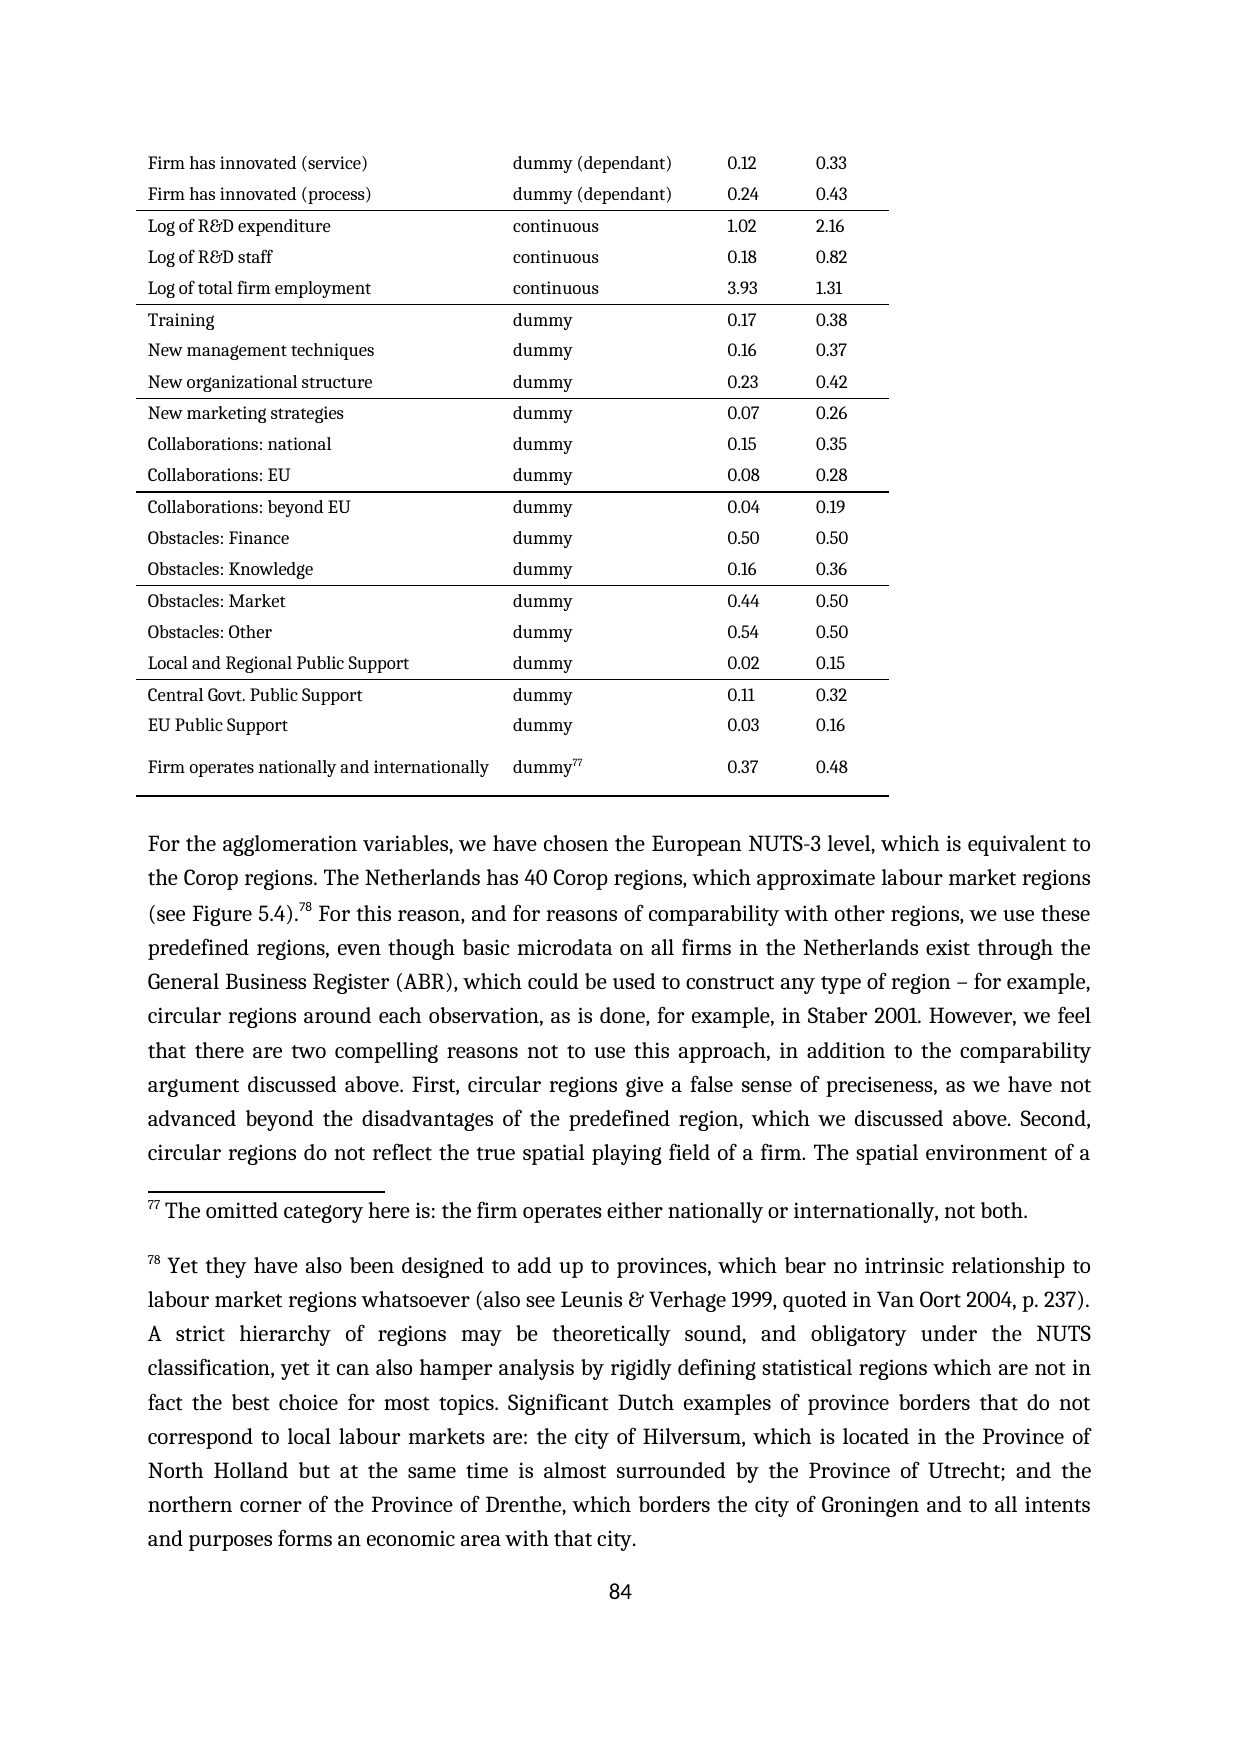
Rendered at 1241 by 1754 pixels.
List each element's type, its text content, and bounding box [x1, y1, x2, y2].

table_cell New marketing strategies [136, 399, 502, 429]
table_cell Obstacles: Finance [136, 523, 502, 554]
table_cell dummy [502, 710, 712, 741]
table_cell Local and Regional Public Support [136, 648, 502, 679]
table_cell 0.44 [712, 586, 801, 616]
table_cell dummy [502, 366, 712, 398]
table_cell dummy [502, 586, 712, 616]
table_cell 0.16 [712, 554, 801, 585]
table_cell dummy [502, 399, 712, 429]
table_cell 0.19 [801, 493, 889, 523]
table_cell Obstacles: Knowledge [136, 554, 502, 585]
table_cell 0.32 [801, 680, 889, 710]
table_cell Training [136, 305, 502, 335]
table_cell dummy [502, 305, 712, 335]
table_cell dummy [502, 648, 712, 679]
table_cell Firm has innovated (service) [136, 148, 502, 179]
table_cell continuous [502, 211, 712, 241]
table_cell dummy [502, 741, 712, 794]
table_cell New management techniques [136, 335, 502, 366]
table_cell 0.54 [712, 616, 801, 648]
table_cell Collaborations: beyond EU [136, 493, 502, 523]
table_cell 0.17 [712, 305, 801, 335]
table_cell 0.50 [712, 523, 801, 554]
table_cell 0.43 [801, 179, 889, 210]
table_cell 2.16 [801, 211, 889, 241]
table_cell 0.50 [801, 523, 889, 554]
table_cell 0.15 [712, 429, 801, 460]
table_cell 0.08 [712, 460, 801, 491]
table_cell dummy (dependant) [502, 148, 712, 179]
table_cell dummy [502, 616, 712, 648]
table_cell 0.36 [801, 554, 889, 585]
table_cell EU Public Support [136, 710, 502, 741]
table_cell 0.50 [801, 616, 889, 648]
table_cell Log of R&D staff [136, 241, 502, 273]
table_cell dummy [502, 460, 712, 491]
table_cell 0.37 [712, 741, 801, 794]
table_cell Log of R&D expenditure [136, 211, 502, 241]
table_cell dummy [502, 523, 712, 554]
table_cell dummy [502, 680, 712, 710]
table_cell 0.38 [801, 305, 889, 335]
table_cell continuous [502, 241, 712, 273]
table_cell Obstacles: Market [136, 586, 502, 616]
table_cell 0.04 [712, 493, 801, 523]
table_cell 0.11 [712, 680, 801, 710]
table_cell 0.82 [801, 241, 889, 273]
table_cell 0.50 [801, 586, 889, 616]
table_cell Collaborations: national [136, 429, 502, 460]
table_cell Obstacles: Other [136, 616, 502, 648]
table_cell dummy (dependant) [502, 179, 712, 210]
table_cell dummy [502, 335, 712, 366]
table_cell 0.33 [801, 148, 889, 179]
table_cell 0.24 [712, 179, 801, 210]
table_cell 0.02 [712, 648, 801, 679]
table_cell 0.42 [801, 366, 889, 398]
table_cell 0.35 [801, 429, 889, 460]
table_cell New organizational structure [136, 366, 502, 398]
table_cell 0.16 [712, 335, 801, 366]
table_cell 0.07 [712, 399, 801, 429]
table_cell 1.31 [801, 273, 889, 304]
table_cell 0.12 [712, 148, 801, 179]
table_cell 0.03 [712, 710, 801, 741]
table_cell 3.93 [712, 273, 801, 304]
table_cell Central Govt. Public Support [136, 680, 502, 710]
table_cell 0.26 [801, 399, 889, 429]
table_cell 0.15 [801, 648, 889, 679]
table_cell Collaborations: EU [136, 460, 502, 491]
table_cell 1.02 [712, 211, 801, 241]
table_cell Firm has innovated (process) [136, 179, 502, 210]
table_cell 0.23 [712, 366, 801, 398]
table_cell dummy [502, 554, 712, 585]
table_cell 0.48 [801, 741, 889, 794]
table_cell Log of total firm employment [136, 273, 502, 304]
table_cell 0.16 [801, 710, 889, 741]
table_cell 0.18 [712, 241, 801, 273]
table_cell 0.37 [801, 335, 889, 366]
table_cell 0.28 [801, 460, 889, 491]
table_cell dummy [502, 493, 712, 523]
table_cell continuous [502, 273, 712, 304]
table_cell dummy [502, 429, 712, 460]
table_cell Firm operates nationally and internationally [136, 741, 502, 794]
